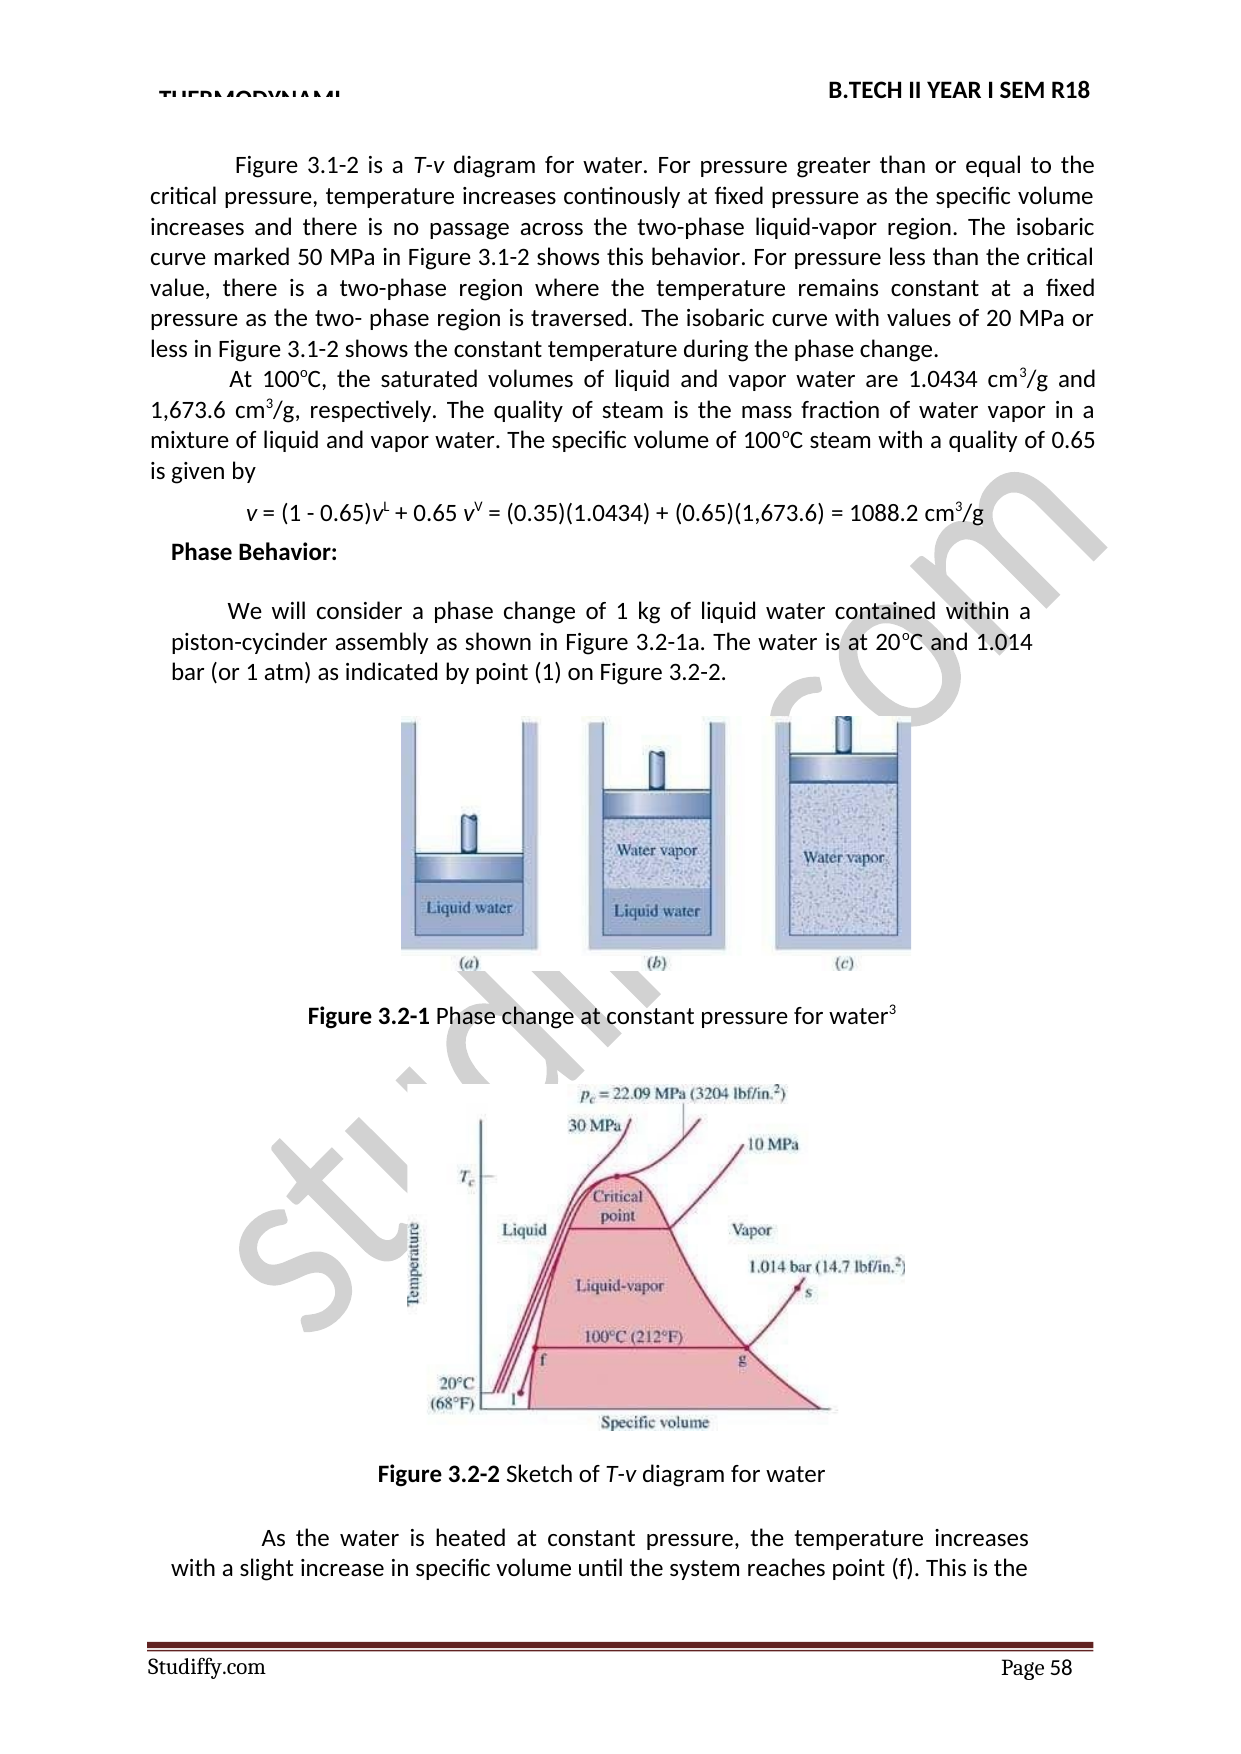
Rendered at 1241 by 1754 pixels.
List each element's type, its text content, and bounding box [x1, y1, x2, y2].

subtitle Phase Behavior: [171, 536, 1188, 567]
picture [407, 1084, 905, 1431]
text We will consider a phase change of 1 kg of liquid water contained within a piston-cycinder assembly as shown in Figure 3.2-1a. The water is at 20oC and 1.014 bar (or 1 atm) as indicated by point (1) on Figure 3.2-2. [171, 595, 1033, 687]
text Figure 3.1-2 is a T-v diagram for water. For pressure greater than or equal to the critical pressure, temperature increases continously at fixed pressure as the specific volume increases and there is no passage across the two-phase liquid-vapor region. The isobaric curve marked 50 MPa in Figure 3.1-2 shows this behavior. For pressure less than the critical value, there is a two-phase region where the temperature remains constant at a fixed pressure as the two- phase region is traversed. The isobaric curve with values of 20 MPa or less in Figure 3.1-2 shows the constant temperature during the phase change. [150, 149, 1096, 363]
picture [401, 716, 912, 971]
text As the water is heated at constant pressure, the temperature increases with a slight increase in specific volume until the system reaches point (f). This is the [171, 1522, 1059, 1583]
text v = (1 - 0.65)vL + 0.65 vV = (0.35)(1.0434) + (0.65)(1,673.6) = 1088.2 cm3/g [246, 497, 1188, 528]
text Figure 3.2-2 Sketch of T-v diagram for water [133, 1458, 1070, 1489]
text At 100oC, the saturated volumes of liquid and vapor water are 1.0434 cm3/g and 1,673.6 cm3/g, respectively. The quality of steam is the mass fraction of water vapor in a mixture of liquid and vapor water. The specific volume of 100oC steam with a quality of 0.65 is given by [150, 363, 1096, 485]
text Figure 3.2-1 Phase change at constant pressure for water3 [133, 1000, 1070, 1030]
